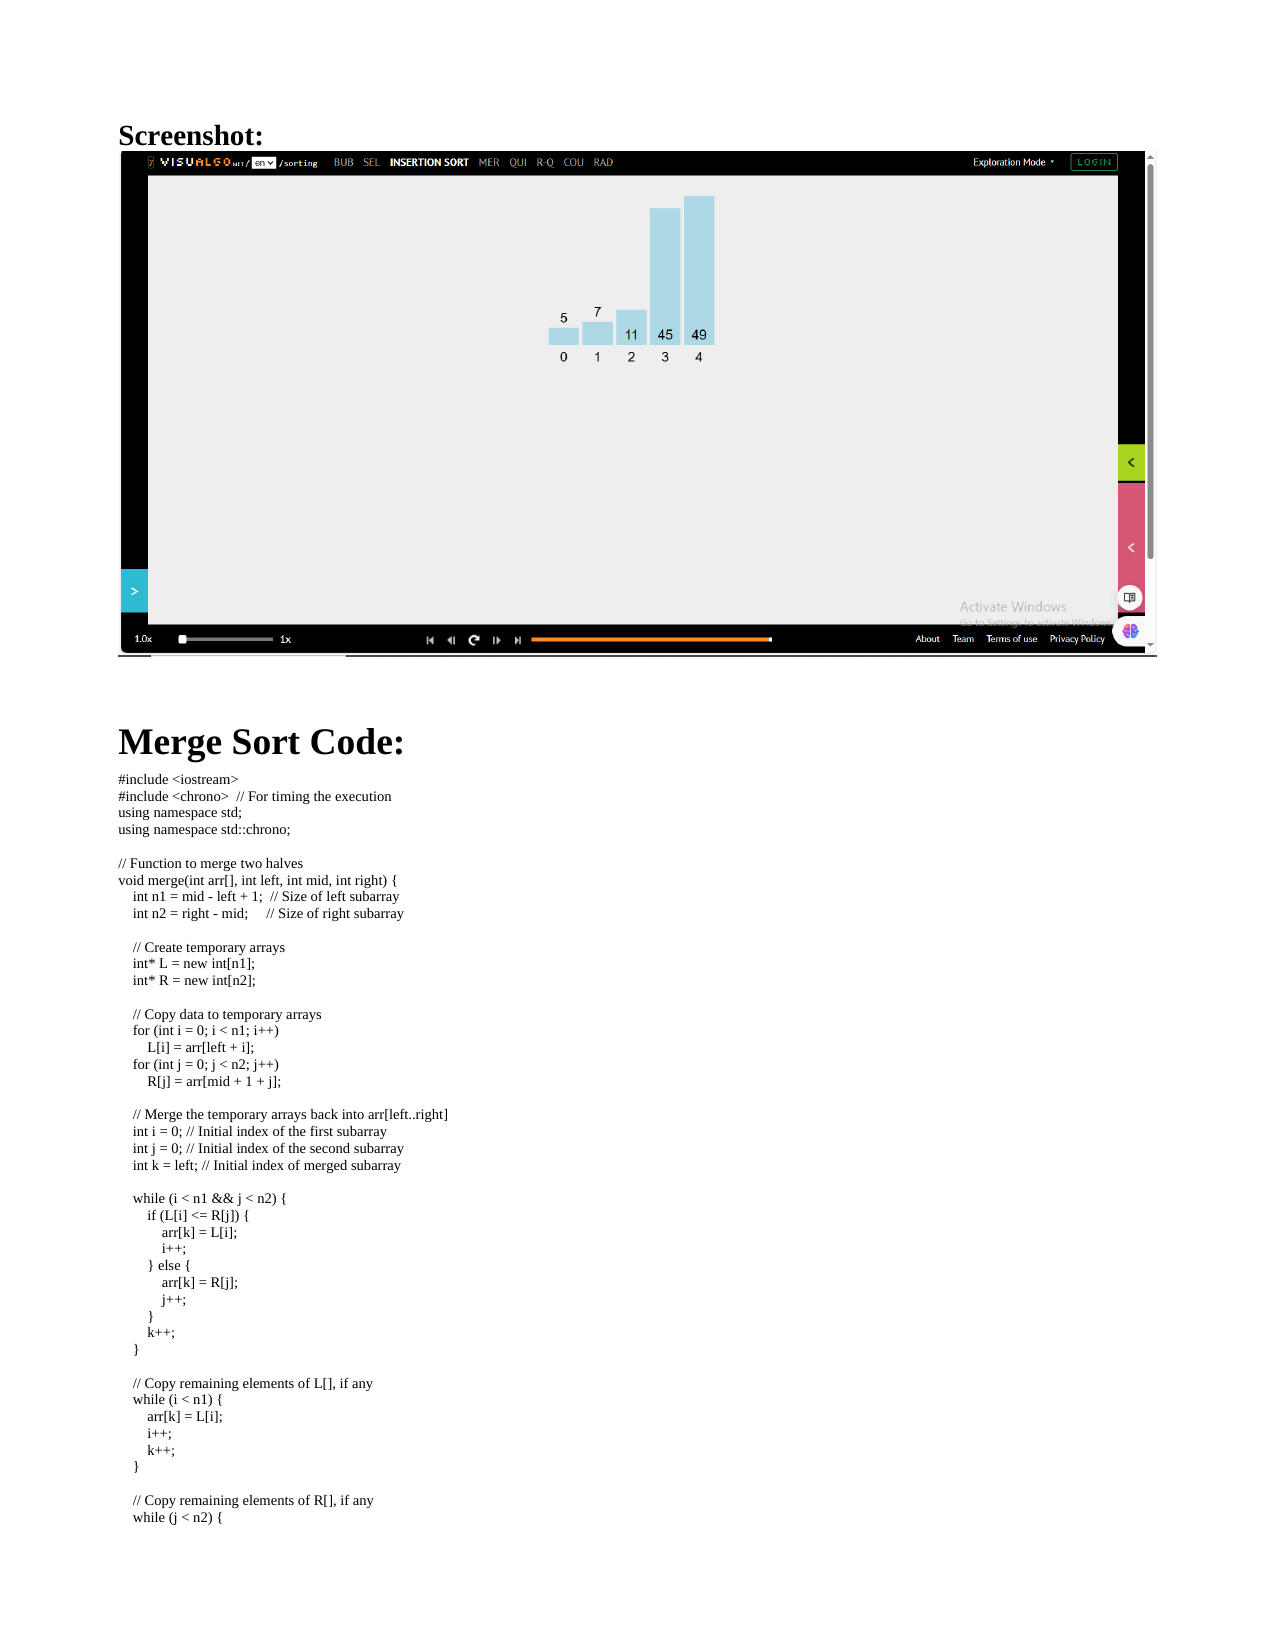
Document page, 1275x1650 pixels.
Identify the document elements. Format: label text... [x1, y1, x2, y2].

text // Copy remaining elements of L[], if any [118, 1374, 1157, 1391]
text // Merge the temporary arrays back into arr[left..right] [118, 1106, 1157, 1123]
text int n1 = mid - left + 1; // Size of left subarray [118, 888, 1157, 905]
text while (j < n2) { [118, 1508, 1157, 1525]
text } [118, 1458, 1157, 1475]
text arr[k] = L[i]; [118, 1408, 1157, 1425]
text } [118, 1341, 1157, 1358]
text int k = left; // Initial index of merged subarray [118, 1156, 1157, 1173]
text #include <iostream> [118, 771, 1157, 787]
text int n2 = right - mid; // Size of right subarray [118, 905, 1157, 922]
subtitle Merge Sort Code: [118, 719, 1157, 762]
text } [118, 1307, 1157, 1324]
text // Copy remaining elements of R[], if any [118, 1492, 1157, 1508]
text } else { [118, 1257, 1157, 1274]
text i++; [118, 1240, 1157, 1257]
text using namespace std::chrono; [118, 821, 1157, 838]
picture [118, 151, 1158, 657]
text // Copy data to temporary arrays [118, 1005, 1157, 1022]
text k++; [118, 1441, 1157, 1458]
text int* R = new int[n2]; [118, 972, 1157, 989]
text Screenshot: [118, 118, 1157, 151]
text while (i < n1 && j < n2) { [118, 1190, 1157, 1207]
text // Function to merge two halves [118, 854, 1157, 871]
text while (i < n1) { [118, 1391, 1157, 1408]
text void merge(int arr[], int left, int mid, int right) { [118, 871, 1157, 888]
text using namespace std; [118, 804, 1157, 821]
text #include <chrono> // For timing the execution [118, 787, 1157, 804]
text i++; [118, 1425, 1157, 1441]
text int j = 0; // Initial index of the second subarray [118, 1139, 1157, 1156]
text for (int i = 0; i < n1; i++) [118, 1022, 1157, 1039]
text // Create temporary arrays [118, 938, 1157, 955]
text int* L = new int[n1]; [118, 955, 1157, 972]
text if (L[i] <= R[j]) { [118, 1207, 1157, 1223]
text k++; [118, 1324, 1157, 1341]
text j++; [118, 1291, 1157, 1307]
text arr[k] = L[i]; [118, 1223, 1157, 1240]
text int i = 0; // Initial index of the first subarray [118, 1123, 1157, 1139]
text R[j] = arr[mid + 1 + j]; [118, 1072, 1157, 1089]
text arr[k] = R[j]; [118, 1274, 1157, 1291]
text for (int j = 0; j < n2; j++) [118, 1056, 1157, 1072]
text L[i] = arr[left + i]; [118, 1039, 1157, 1056]
